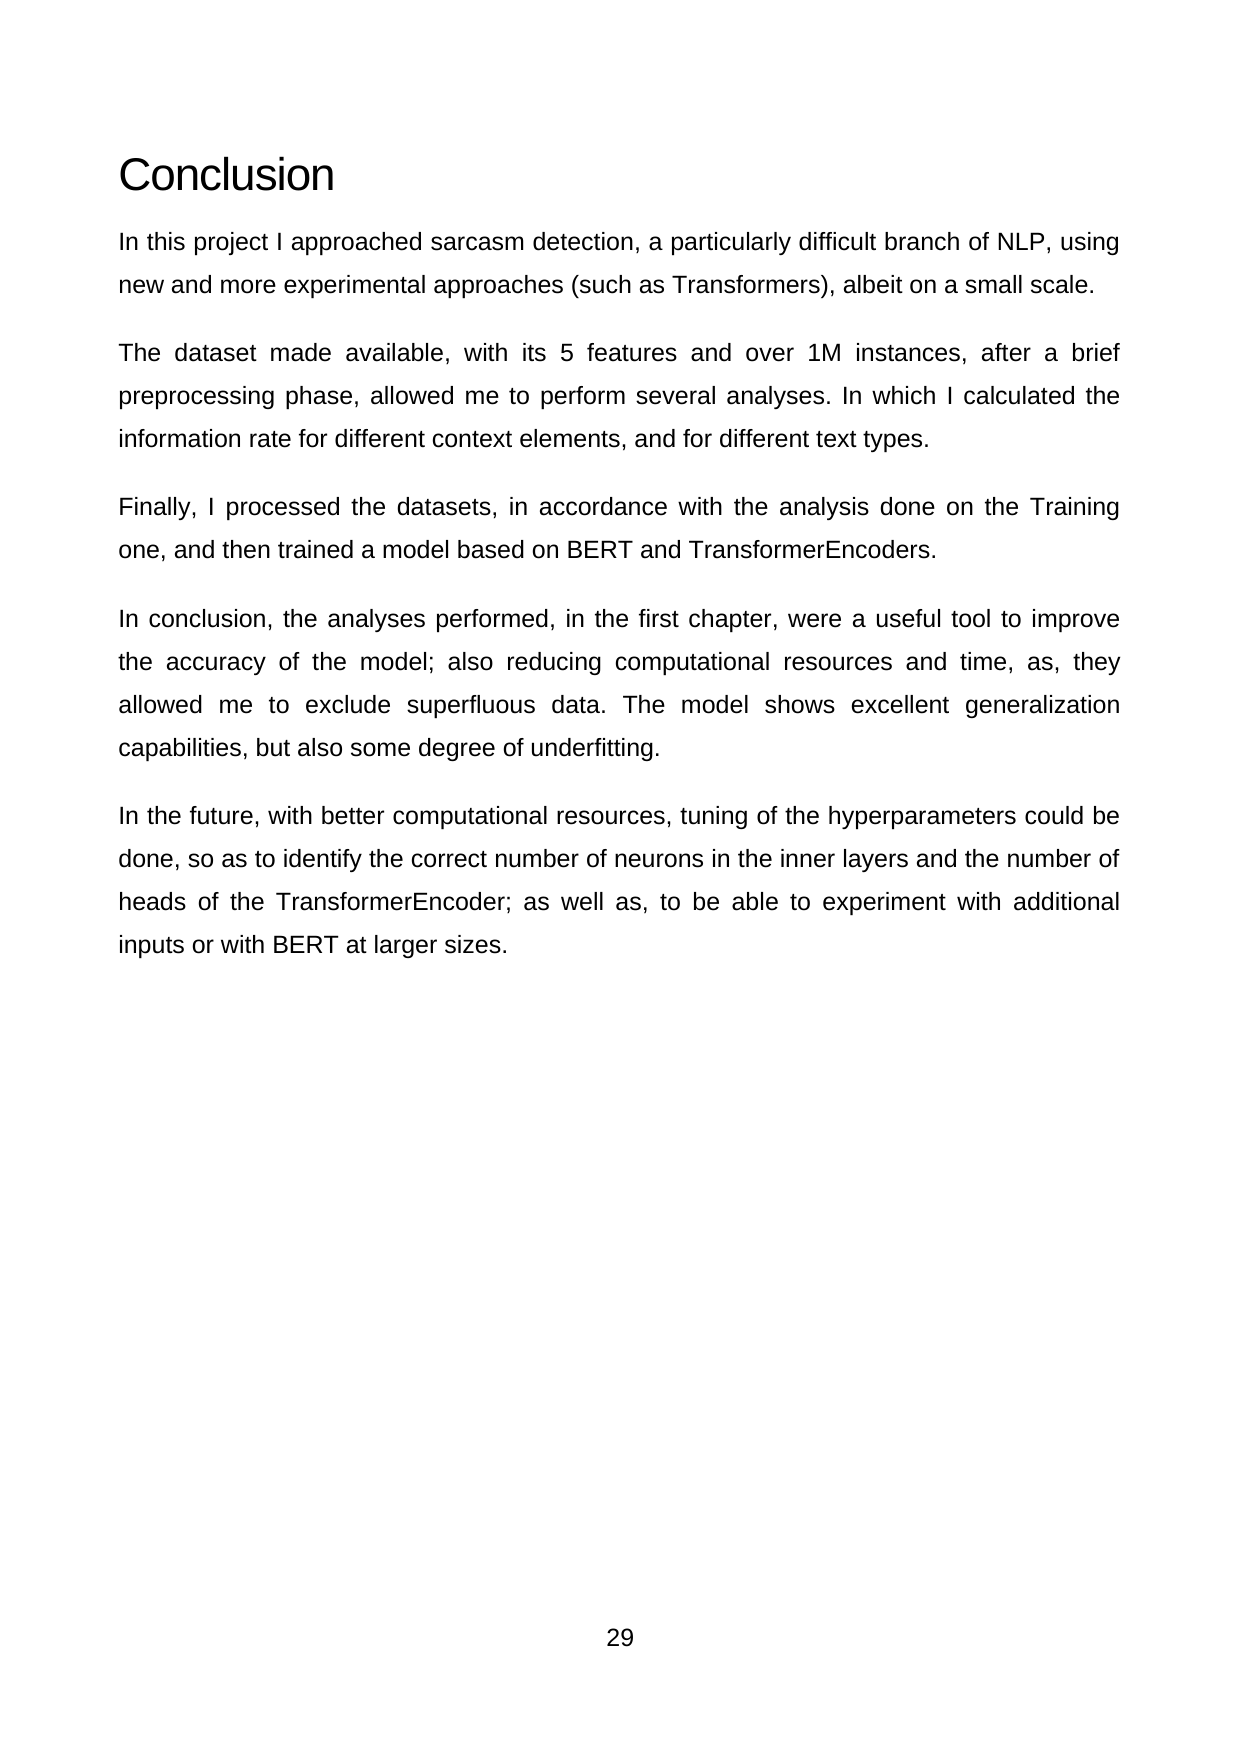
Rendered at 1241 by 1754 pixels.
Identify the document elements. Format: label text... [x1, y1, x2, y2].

text Finally, I processed the datasets, in accordance with the analysis done on the Training one, and then trained a model based on BERT and TransformerEncoders. [118, 492, 1122, 564]
text In this project I approached sarcasm detection, a particularly difficult branch of NLP, using new and more experimental approaches (such as Transformers), albeit on a small scale. [118, 227, 1122, 298]
text In the future, with better computational resources, tuning of the hyperparameters could be done, so as to identify the correct number of neurons in the inner layers and the number of heads of the TransformerEncoder; as well as, to be able to experiment with additional inputs or with BERT at larger sizes. [118, 801, 1122, 959]
text In conclusion, the analyses performed, in the first chapter, were a useful tool to improve the accuracy of the model; also reducing computational resources and time, as, they allowed me to exclude superfluous data. The model shows excellent generalization capabilities, but also some degree of underfitting. [118, 603, 1122, 762]
title Conclusion [118, 148, 1122, 200]
text The dataset made available, with its 5 features and over 1M instances, after a brief preprocessing phase, allowed me to perform several analyses. In which I calculated the information rate for different context elements, and for different text types. [118, 338, 1122, 453]
